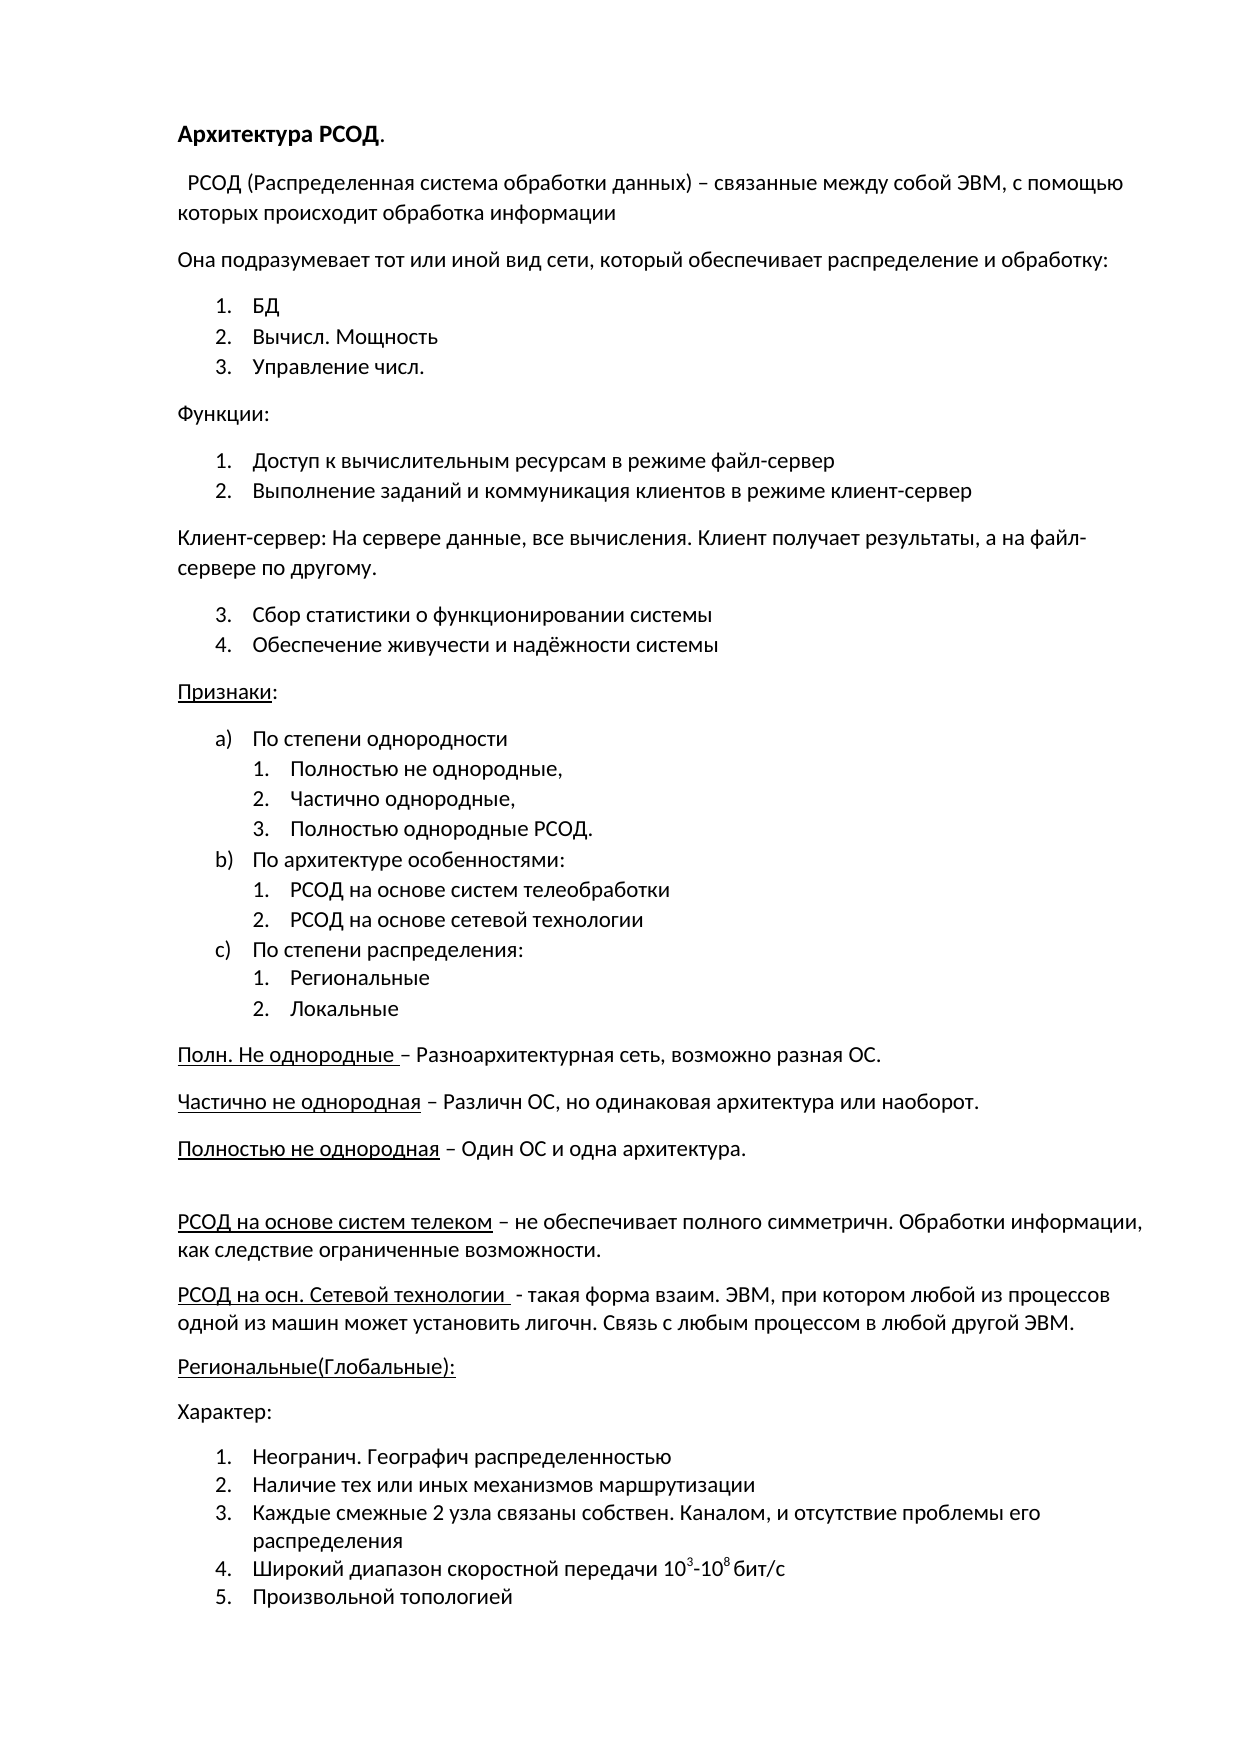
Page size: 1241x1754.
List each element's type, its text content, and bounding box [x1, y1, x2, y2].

text РСОД (Распределенная система обработки данных) – связанные между собой ЭВМ, с помощью которых происходит обработка информации [177, 168, 1152, 226]
list Сбор статистики о функционировании системы [215, 600, 1152, 628]
text Клиент-сервер: На сервере данные, все вычисления. Клиент получает результаты, а на файл-сервере по другому. [177, 523, 1152, 581]
text Признаки: [177, 677, 1152, 705]
text Полн. Не однородные – Разноархитектурная сеть, возможно разная ОС. [177, 1041, 1152, 1068]
text РСОД на осн. Сетевой технологии - такая форма взаим. ЭВМ, при котором любой из процессов одной из машин может установить лигочн. Связь с любым процессом в любой другой ЭВМ. [177, 1280, 1152, 1336]
list Доступ к вычислительным ресурсам в режиме файл-сервер [215, 446, 1152, 474]
text Частично не однородная – Различн ОС, но одинаковая архитектура или наоборот. [177, 1087, 1152, 1115]
list Каждые смежные 2 узла связаны собствен. Каналом, и отсутствие проблемы его распределения [215, 1498, 1152, 1554]
list Широкий диапазон скоростной передачи 103-108 бит/с [215, 1554, 1152, 1582]
text Она подразумевает тот или иной вид сети, который обеспечивает распределение и обработку: [177, 245, 1152, 273]
list По архитектуре особенностями: [215, 845, 1152, 873]
list БД [215, 292, 1152, 320]
text Региональные(Глобальные): [177, 1352, 1152, 1380]
list Выполнение заданий и коммуникация клиентов в режиме клиент-сервер [215, 476, 1152, 504]
list Локальные [252, 994, 1152, 1022]
list Произвольной топологией [215, 1582, 1152, 1610]
text Характер: [177, 1397, 1152, 1425]
list Наличие тех или иных механизмов маршрутизации [215, 1470, 1152, 1498]
text РСОД на основе систем телеком – не обеспечивает полного симметричн. Обработки информации, как следствие ограниченные возможности. [177, 1207, 1152, 1263]
list Региональные [252, 963, 1152, 991]
list РСОД на основе сетевой технологии [252, 905, 1152, 933]
list Неогранич. Географич распределенностью [215, 1442, 1152, 1470]
list Управление числ. [215, 352, 1152, 380]
list По степени однородности 1. Полностью не однородные, 2. Частично однородные, 3. Полностью однородные РСОД. [215, 724, 1152, 843]
list По степени распределения: [215, 935, 1152, 963]
list Обеспечение живучести и надёжности системы [215, 630, 1152, 658]
text Архитектура РСОД. [177, 118, 1152, 149]
list РСОД на основе систем телеобработки [252, 875, 1152, 903]
list Вычисл. Мощность [215, 322, 1152, 350]
text Функции: [177, 399, 1152, 427]
text Полностью не однородная – Один ОС и одна архитектура. [177, 1134, 1152, 1162]
